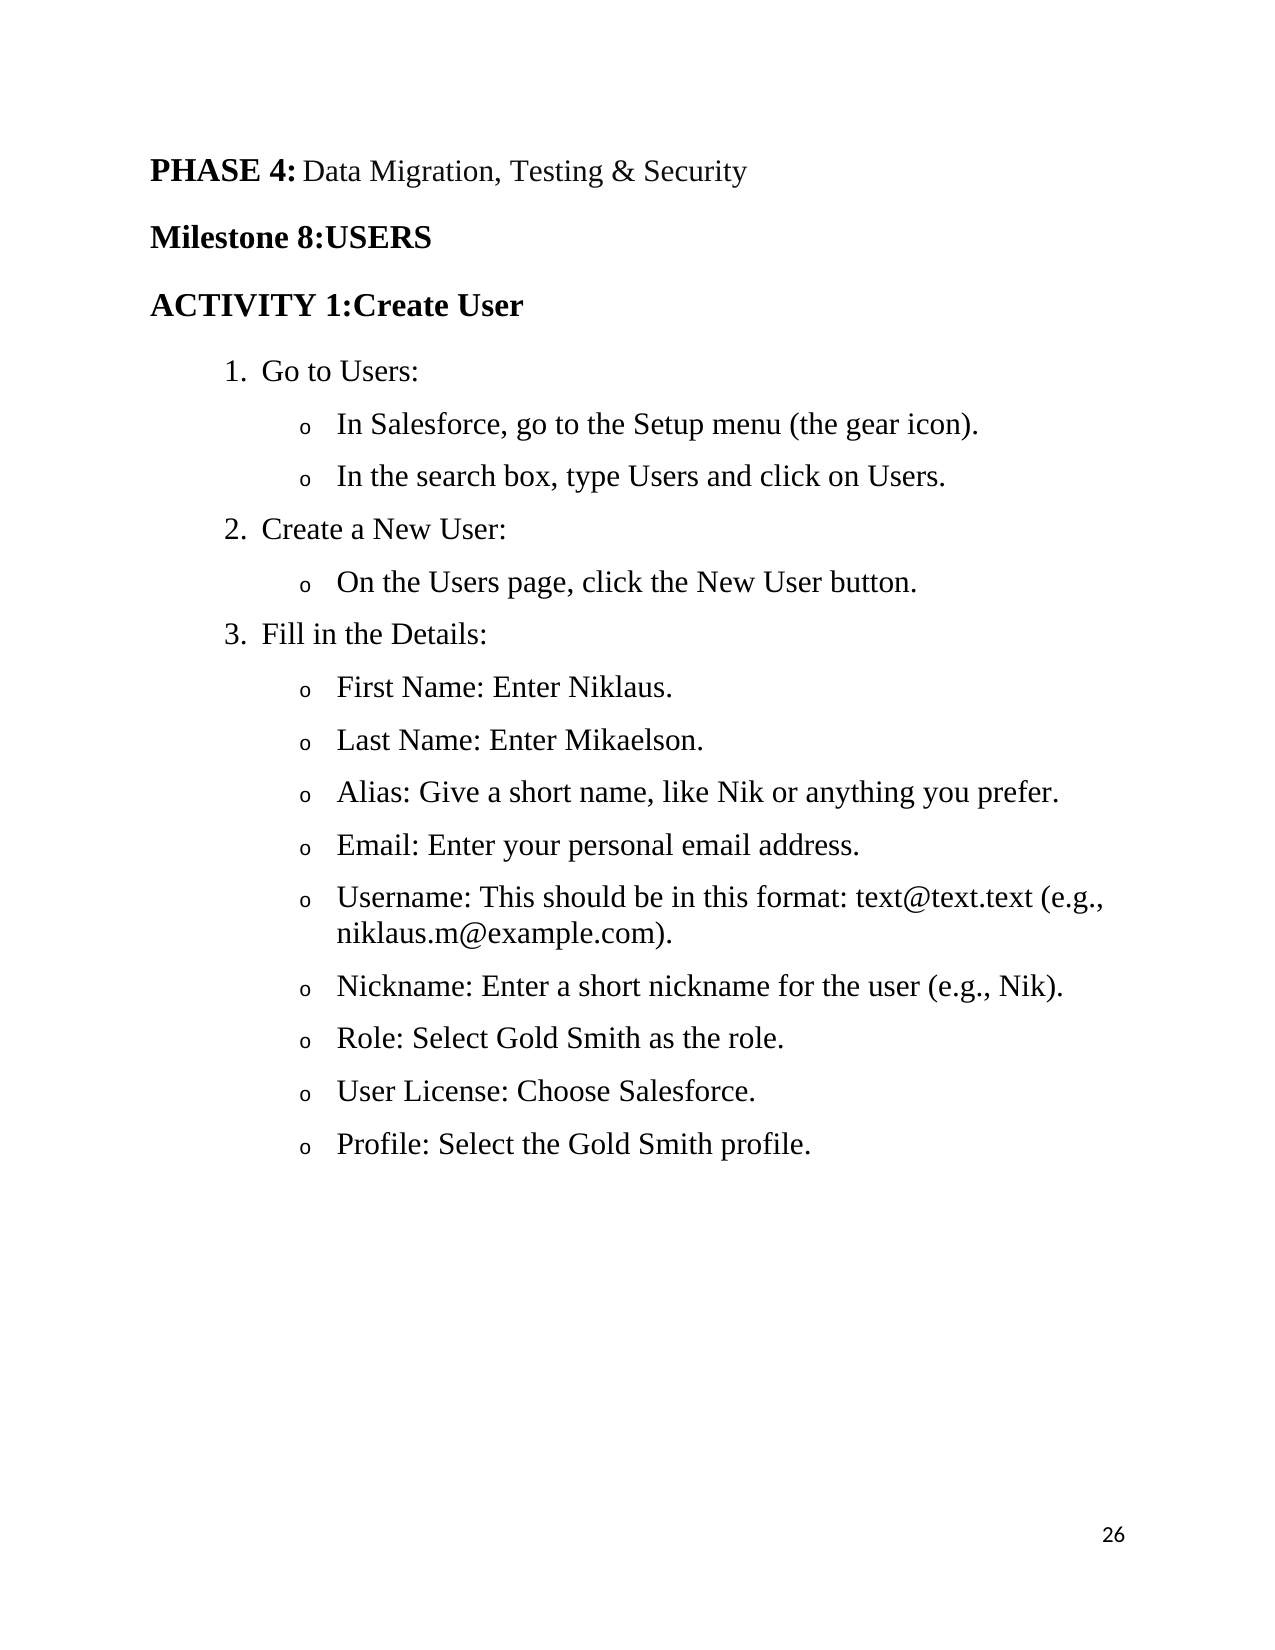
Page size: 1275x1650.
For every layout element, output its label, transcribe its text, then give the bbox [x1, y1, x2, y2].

list Last Name: Enter Mikaelson. [299, 721, 1125, 757]
list Fill in the Details: [224, 616, 1125, 651]
list Role: Select Gold Smith as the role. [299, 1020, 1125, 1056]
list Nickname: Enter a short nickname for the user (e.g., Nik). [299, 967, 1125, 1003]
list In the search box, type Users and click on Users. [299, 458, 1125, 494]
list On the Users page, click the New User button. [299, 563, 1125, 599]
list Alias: Give a short name, like Nik or anything you prefer. [299, 773, 1125, 809]
list In Salesforce, go to the Setup menu (the gear icon). [299, 405, 1125, 441]
text Milestone 8:USERS [150, 217, 1125, 256]
list User License: Choose Salesforce. [299, 1072, 1125, 1108]
list Profile: Select the Gold Smith profile. [299, 1125, 1125, 1161]
text ACTIVITY 1:Create User [150, 285, 1125, 323]
list Email: Enter your personal email address. [299, 826, 1125, 862]
list First Name: Enter Niklaus. [299, 668, 1125, 704]
list Create a New User: [224, 510, 1125, 546]
list Username: This should be in this format: text@text.text (e.g., niklaus.m@example.com). [299, 878, 1125, 950]
list Go to Users: [224, 352, 1125, 388]
text PHASE 4: Data Migration, Testing & Security [150, 150, 1125, 188]
